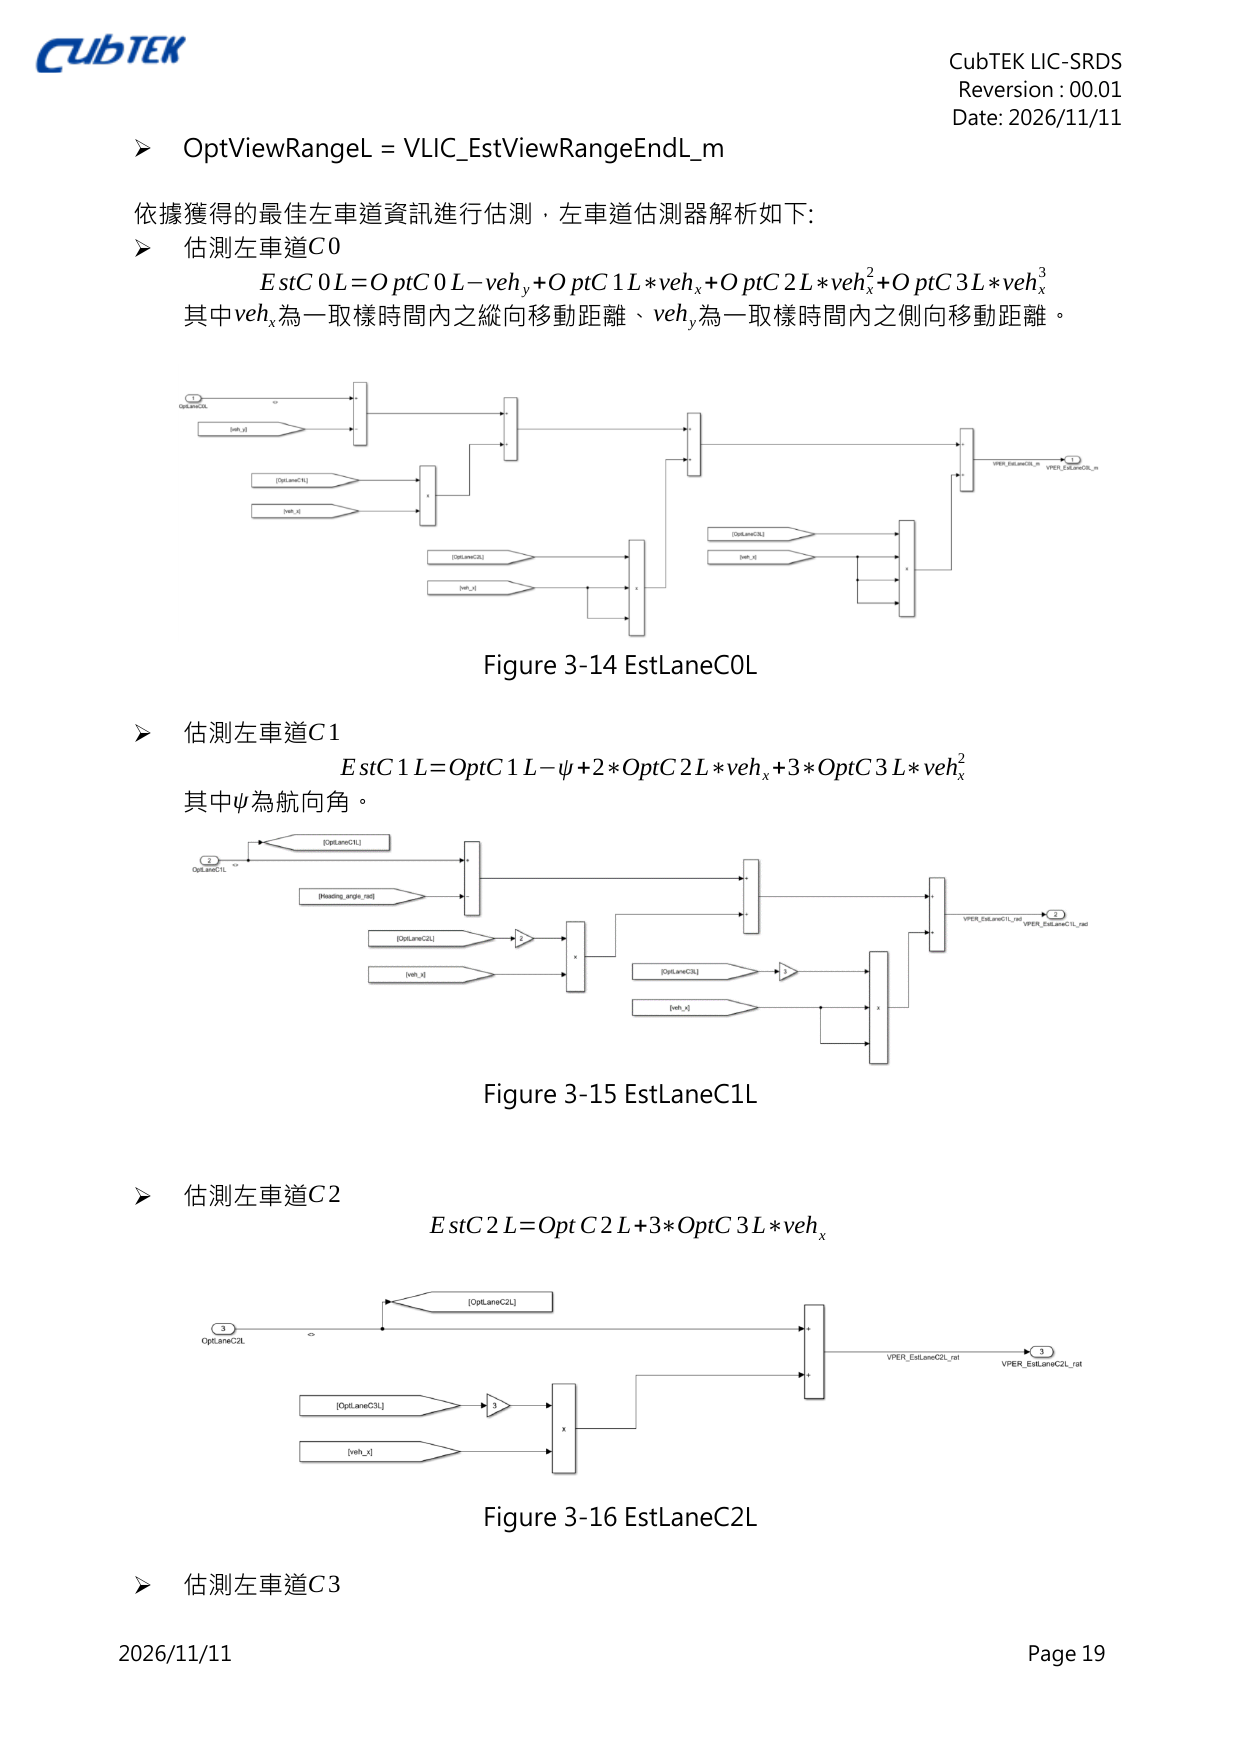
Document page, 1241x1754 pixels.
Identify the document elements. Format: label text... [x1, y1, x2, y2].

text 依據獲得的最佳左車道資訊進行估測，左車道估測器解析如下: [133, 197, 1122, 230]
picture [192, 1277, 1085, 1493]
text Figure 3-14 EstLaneC0L [118, 641, 1122, 683]
list 估測左車道 [133, 1567, 1122, 1601]
text Figure 3-15 EstLaneC1L [118, 1070, 1122, 1112]
picture [187, 817, 1091, 1070]
list OptViewRangeL = VLIC_EstViewRangeEndL_m [133, 130, 1122, 164]
text 其中為航向角。 [183, 784, 1122, 817]
list 估測左車道 [133, 1178, 1122, 1211]
list 估測左車道 [133, 230, 1122, 263]
text 其中為一取樣時間內之縱向移動距離、為一取樣時間內之側向移動距離。 [183, 298, 1122, 331]
list 估測左車道 [133, 716, 1122, 749]
picture [28, 25, 188, 71]
picture [178, 364, 1099, 642]
text Figure 3-16 EstLaneC2L [118, 1493, 1122, 1534]
